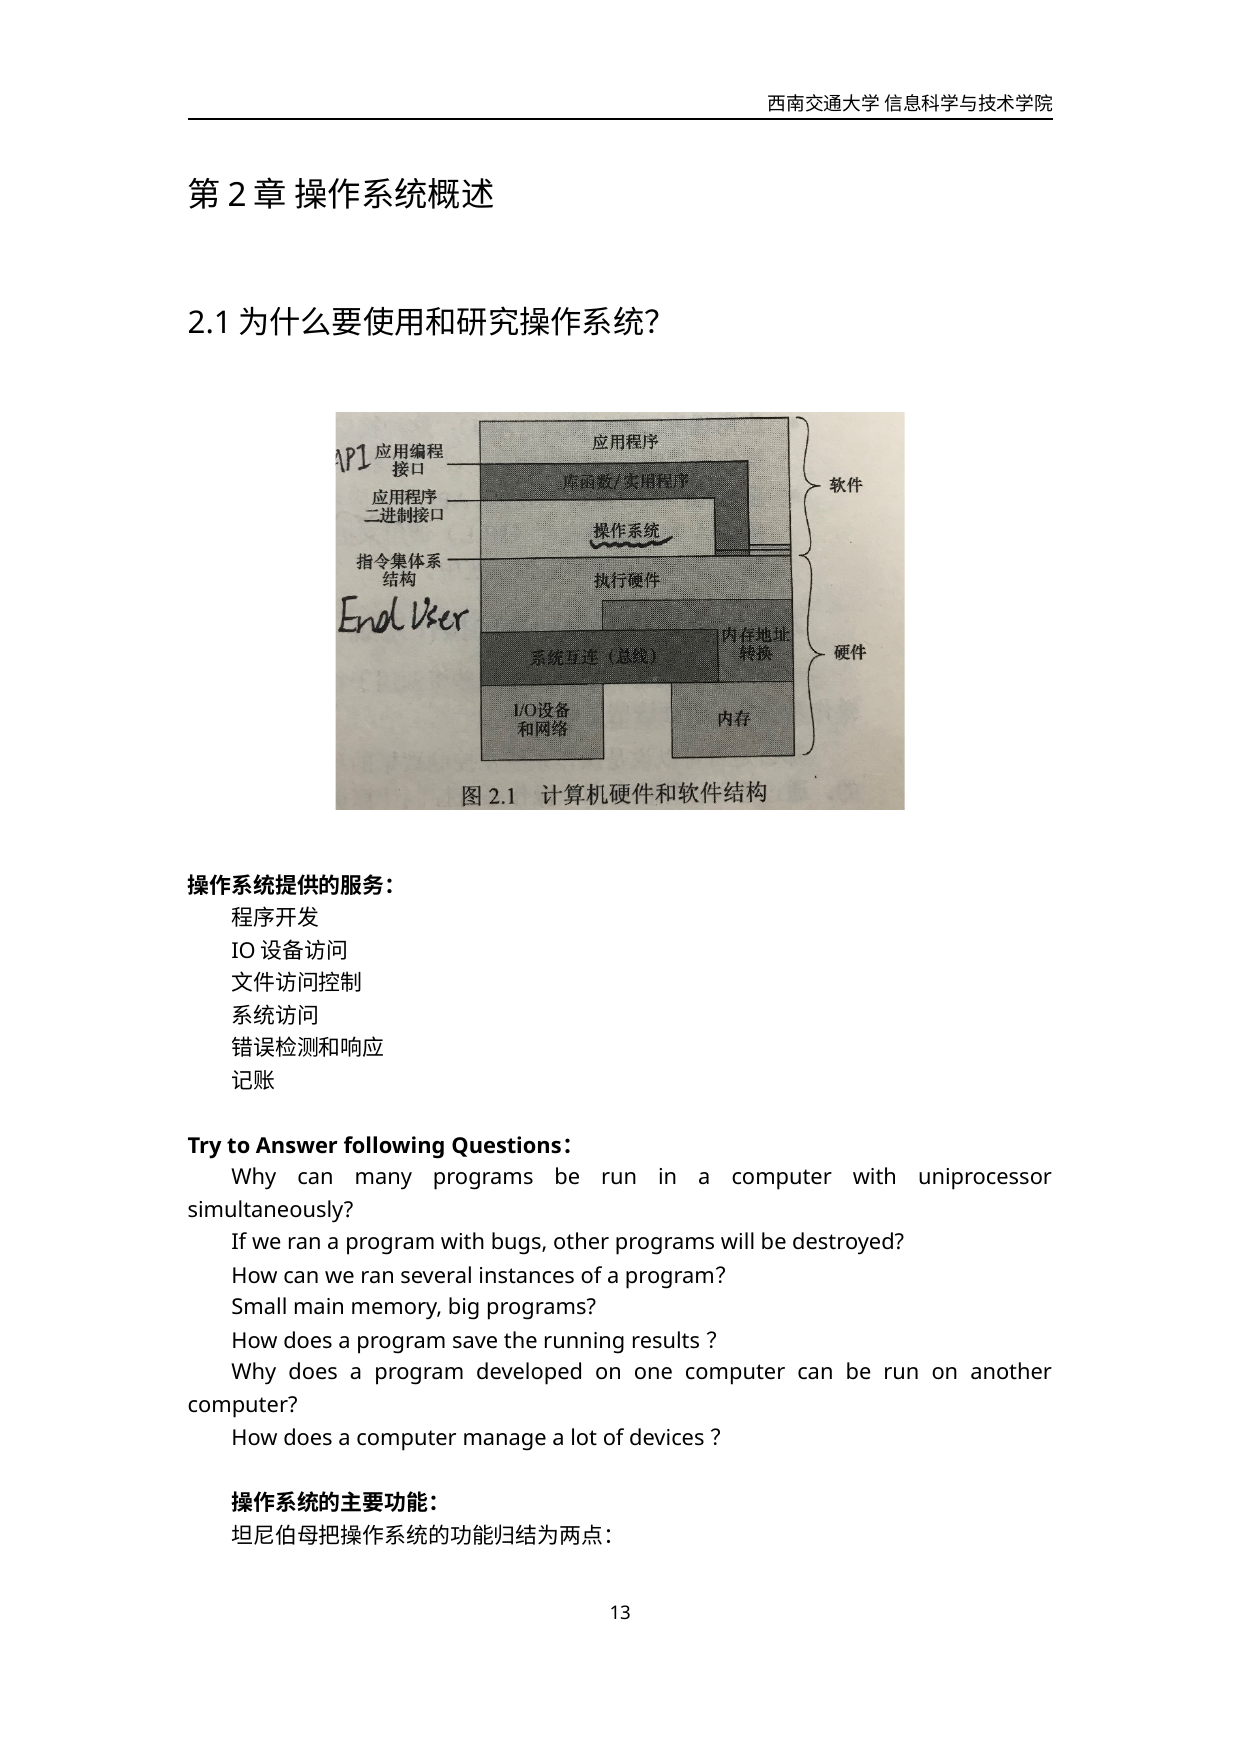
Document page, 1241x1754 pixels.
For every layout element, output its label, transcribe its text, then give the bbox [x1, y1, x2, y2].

text Why can many programs be run in a computer with uniprocessor simultaneously? [187, 1160, 1053, 1225]
text How does a computer manage a lot of devices ？ [187, 1420, 1053, 1452]
text Why does a program developed on one computer can be run on another computer? [187, 1355, 1053, 1420]
text 记账 [187, 1062, 1053, 1095]
subtitle 2.1为什么要使用和研究操作系统？ [187, 287, 1053, 352]
text How can we ran several instances of a program？ [187, 1257, 1053, 1290]
text 错误检测和响应 [187, 1030, 1053, 1062]
text 系统访问 [187, 997, 1053, 1030]
text IO设备访问 [187, 932, 1053, 965]
subtitle 第2章 操作系统概述 [187, 160, 1053, 225]
picture [335, 412, 905, 810]
text 坦尼伯母把操作系统的功能归结为两点： [187, 1517, 1053, 1550]
text 文件访问控制 [187, 965, 1053, 997]
text 操作系统提供的服务： [187, 867, 1053, 900]
text 操作系统的主要功能： [187, 1485, 1053, 1517]
text Try to Answer following Questions： [187, 1127, 1053, 1160]
text If we ran a program with bugs, other programs will be destroyed? [187, 1225, 1053, 1257]
text How does a program save the running results ？ [187, 1322, 1053, 1355]
text Small main memory, big programs? [187, 1290, 1053, 1322]
text 程序开发 [187, 900, 1053, 932]
